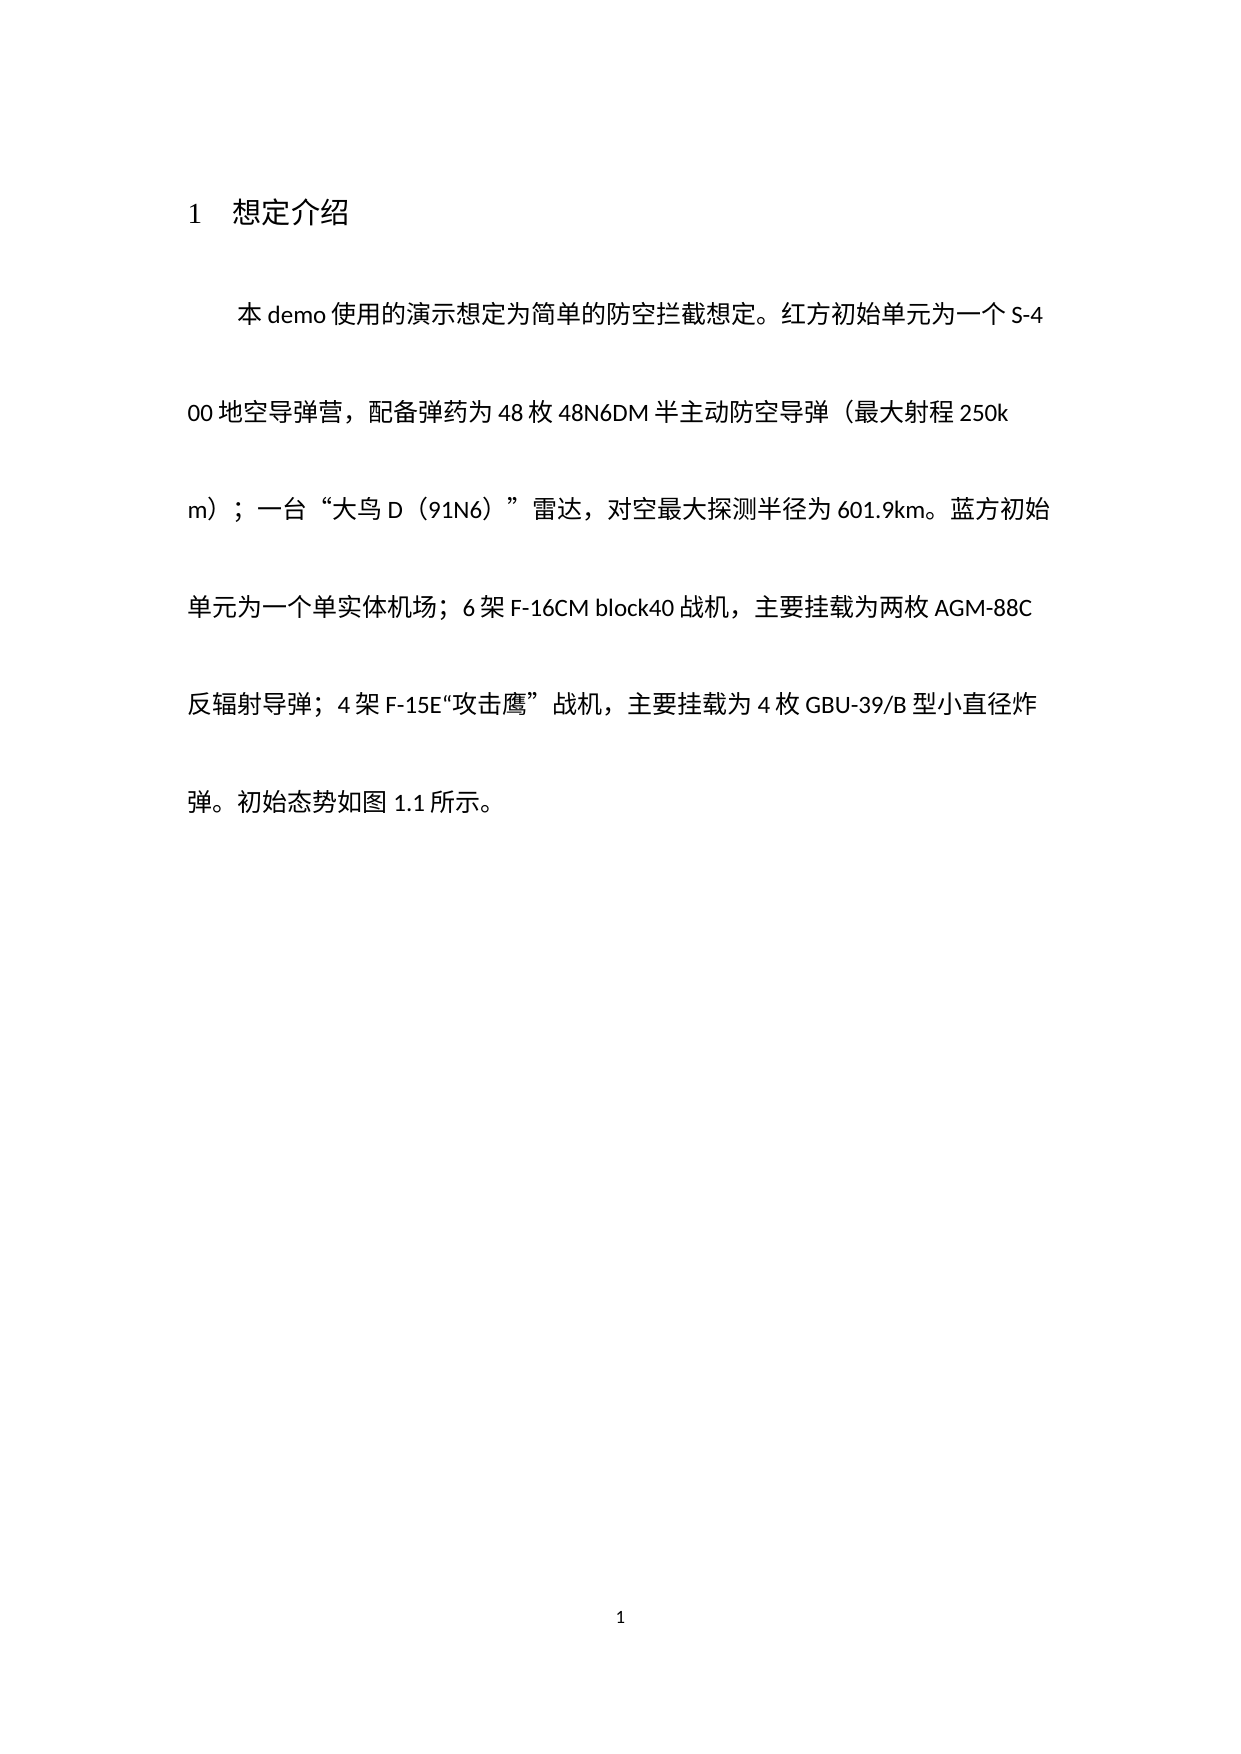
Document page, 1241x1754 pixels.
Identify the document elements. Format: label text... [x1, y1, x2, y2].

text 本demo使用的演示想定为简单的防空拦截想定。红方初始单元为一个S-400地空导弹营，配备弹药为48枚48N6DM半主动防空导弹（最大射程250km）；一台“大鸟D（91N6）”雷达，对空最大探测半径为601.9km。蓝方初始单元为一个单实体机场；6架F-16CM block40战机，主要挂载为两枚AGM-88C反辐射导弹；4架F-15E“攻击鹰”战机，主要挂载为4枚GBU-39/B型小直径炸弹。初始态势如图 1.1所示。 [187, 281, 1053, 833]
subtitle 想定介绍 [187, 178, 1053, 243]
